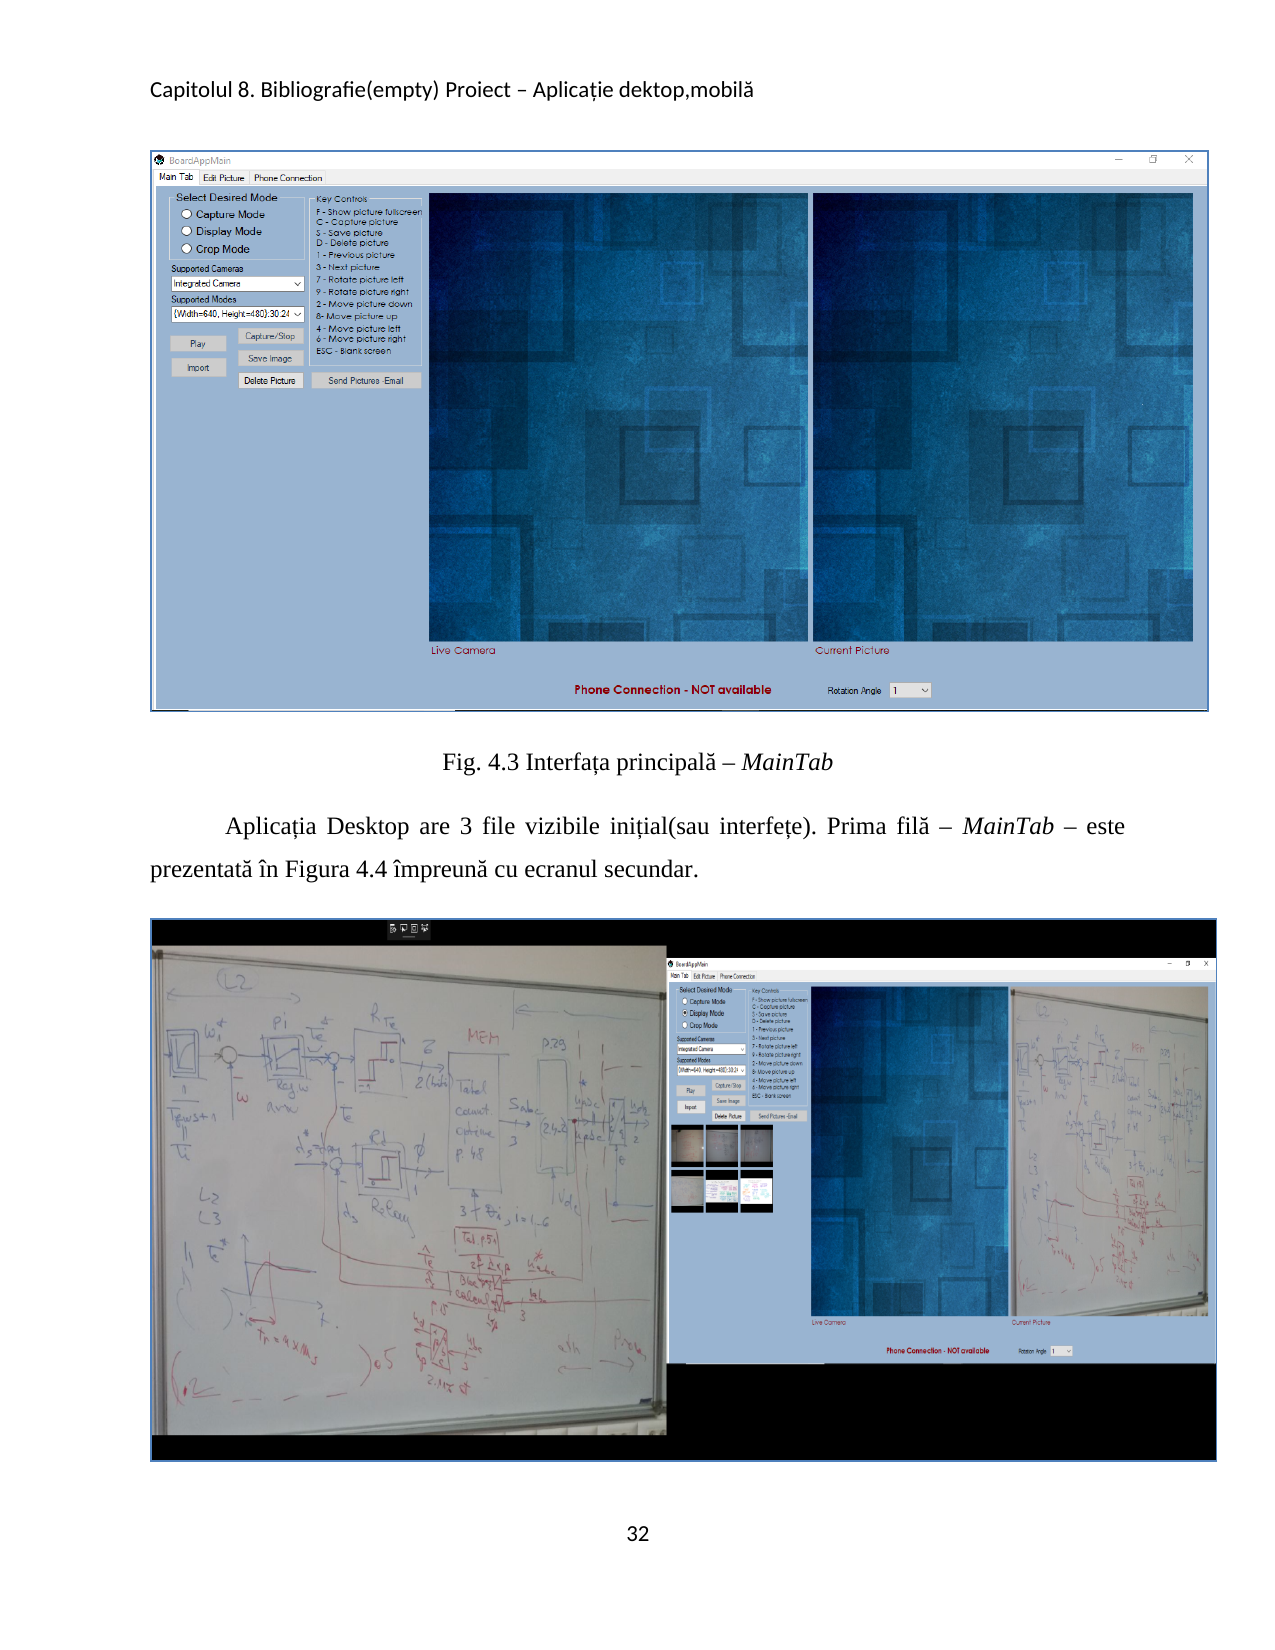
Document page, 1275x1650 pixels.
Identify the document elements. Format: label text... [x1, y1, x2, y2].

picture [152, 152, 1207, 711]
text Fig. 4.3 Interfața principală – MainTab [150, 747, 1125, 776]
text Aplicația Desktop are 3 file vizibile inițial(sau interfețe). Prima filă – MainTab – este prezentată în Figura 4.4 împreună cu ecranul secundar. [150, 811, 1125, 883]
picture [152, 920, 1216, 1460]
